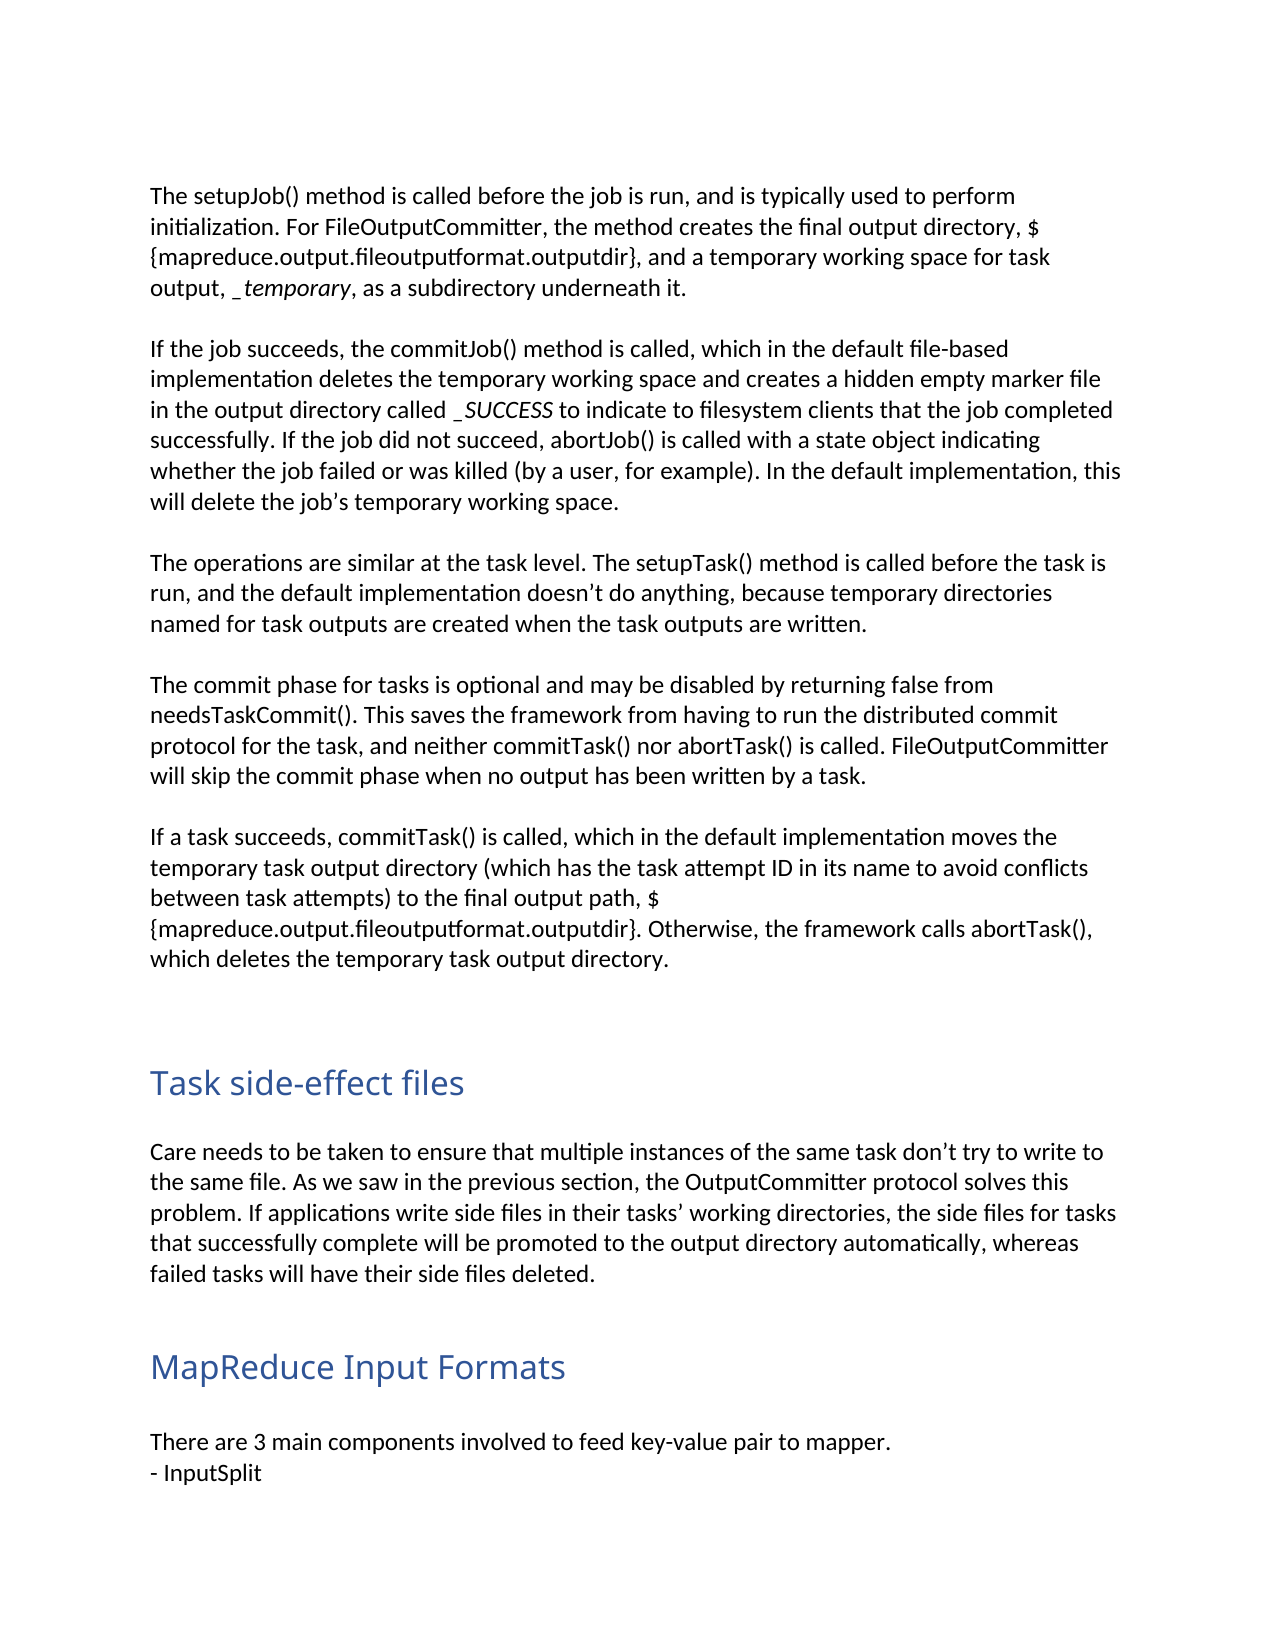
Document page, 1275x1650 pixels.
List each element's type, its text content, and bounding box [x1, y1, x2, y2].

subtitle MapReduce Input Formats [150, 1344, 1125, 1389]
text If a task succeeds, commitTask() is called, which in the default implementation moves the temporary task output directory (which has the task attempt ID in its name to avoid conflicts between task attempts) to the final output path, ${mapreduce.output.fileoutputformat.outputdir}. Otherwise, the framework calls abortTask(), which deletes the temporary task output directory. [150, 821, 1125, 974]
text Care needs to be taken to ensure that multiple instances of the same task don’t try to write to the same file. As we saw in the previous section, the OutputCommitter protocol solves this problem. If applications write side files in their tasks’ working directories, the side files for tasks that successfully complete will be promoted to the output directory automatically, whereas failed tasks will have their side files deleted. [150, 1136, 1125, 1289]
text The operations are similar at the task level. The setupTask() method is called before the task is run, and the default implementation doesn’t do anything, because temporary directories named for task outputs are created when the task outputs are written. [150, 547, 1125, 638]
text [150, 1426, 1125, 1487]
text If the job succeeds, the commitJob() method is called, which in the default file-based implementation deletes the temporary working space and creates a hidden empty marker file in the output directory called _SUCCESS to indicate to filesystem clients that the job completed successfully. If the job did not succeed, abortJob() is called with a state object indicating whether the job failed or was killed (by a user, for example). In the default implementation, this will delete the job’s temporary working space. [150, 333, 1125, 516]
text The commit phase for tasks is optional and may be disabled by returning false from needsTaskCommit(). This saves the framework from having to run the distributed commit protocol for the task, and neither commitTask() nor abortTask() is called. FileOutputCommitter will skip the commit phase when no output has been written by a task. [150, 669, 1125, 791]
text The setupJob() method is called before the job is run, and is typically used to perform initialization. For FileOutputCommitter, the method creates the final output directory, ${mapreduce.output.fileoutputformat.outputdir}, and a temporary working space for task output, _temporary, as a subdirectory underneath it. [150, 181, 1125, 303]
subtitle Task side-effect files [150, 1060, 1125, 1106]
